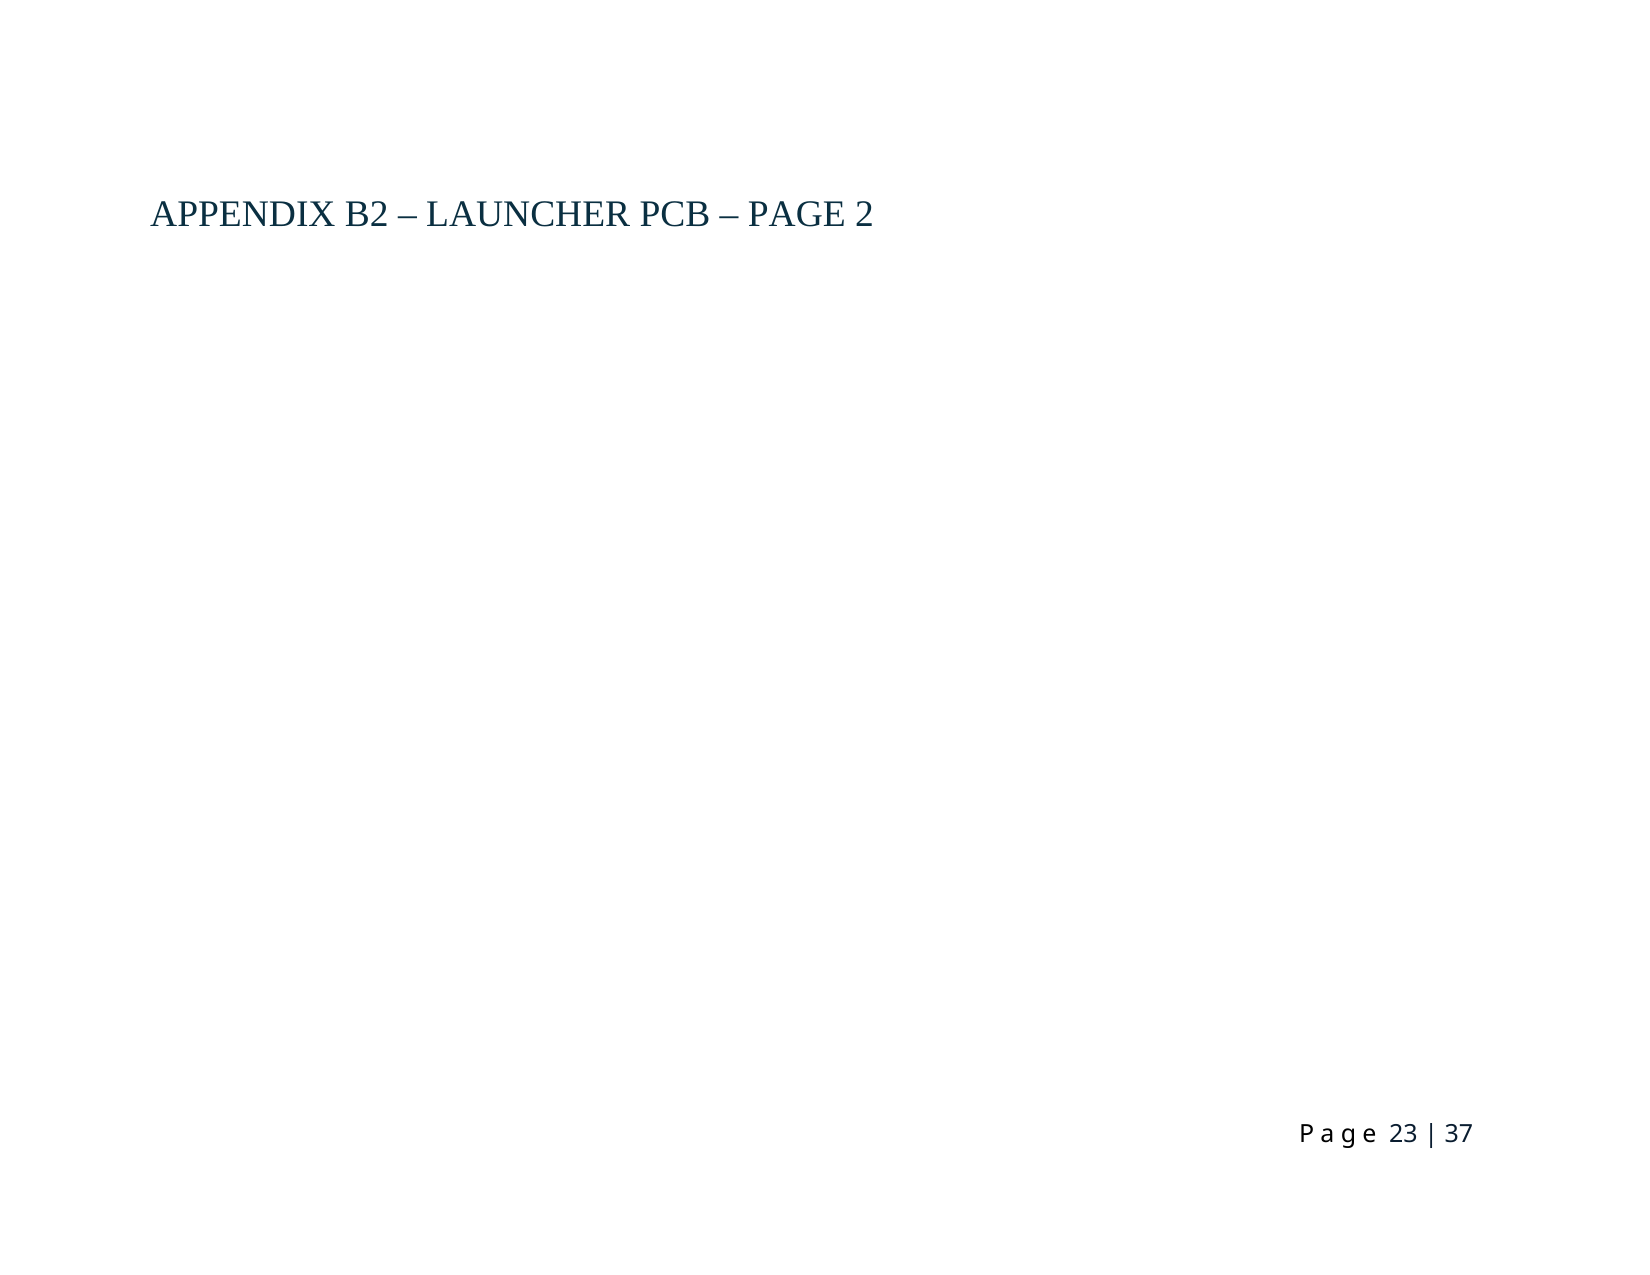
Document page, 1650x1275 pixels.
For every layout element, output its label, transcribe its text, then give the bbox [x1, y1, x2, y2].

subtitle APPENDIX B2 – LAUNCHER PCB – PAGE 2 [150, 192, 1500, 235]
